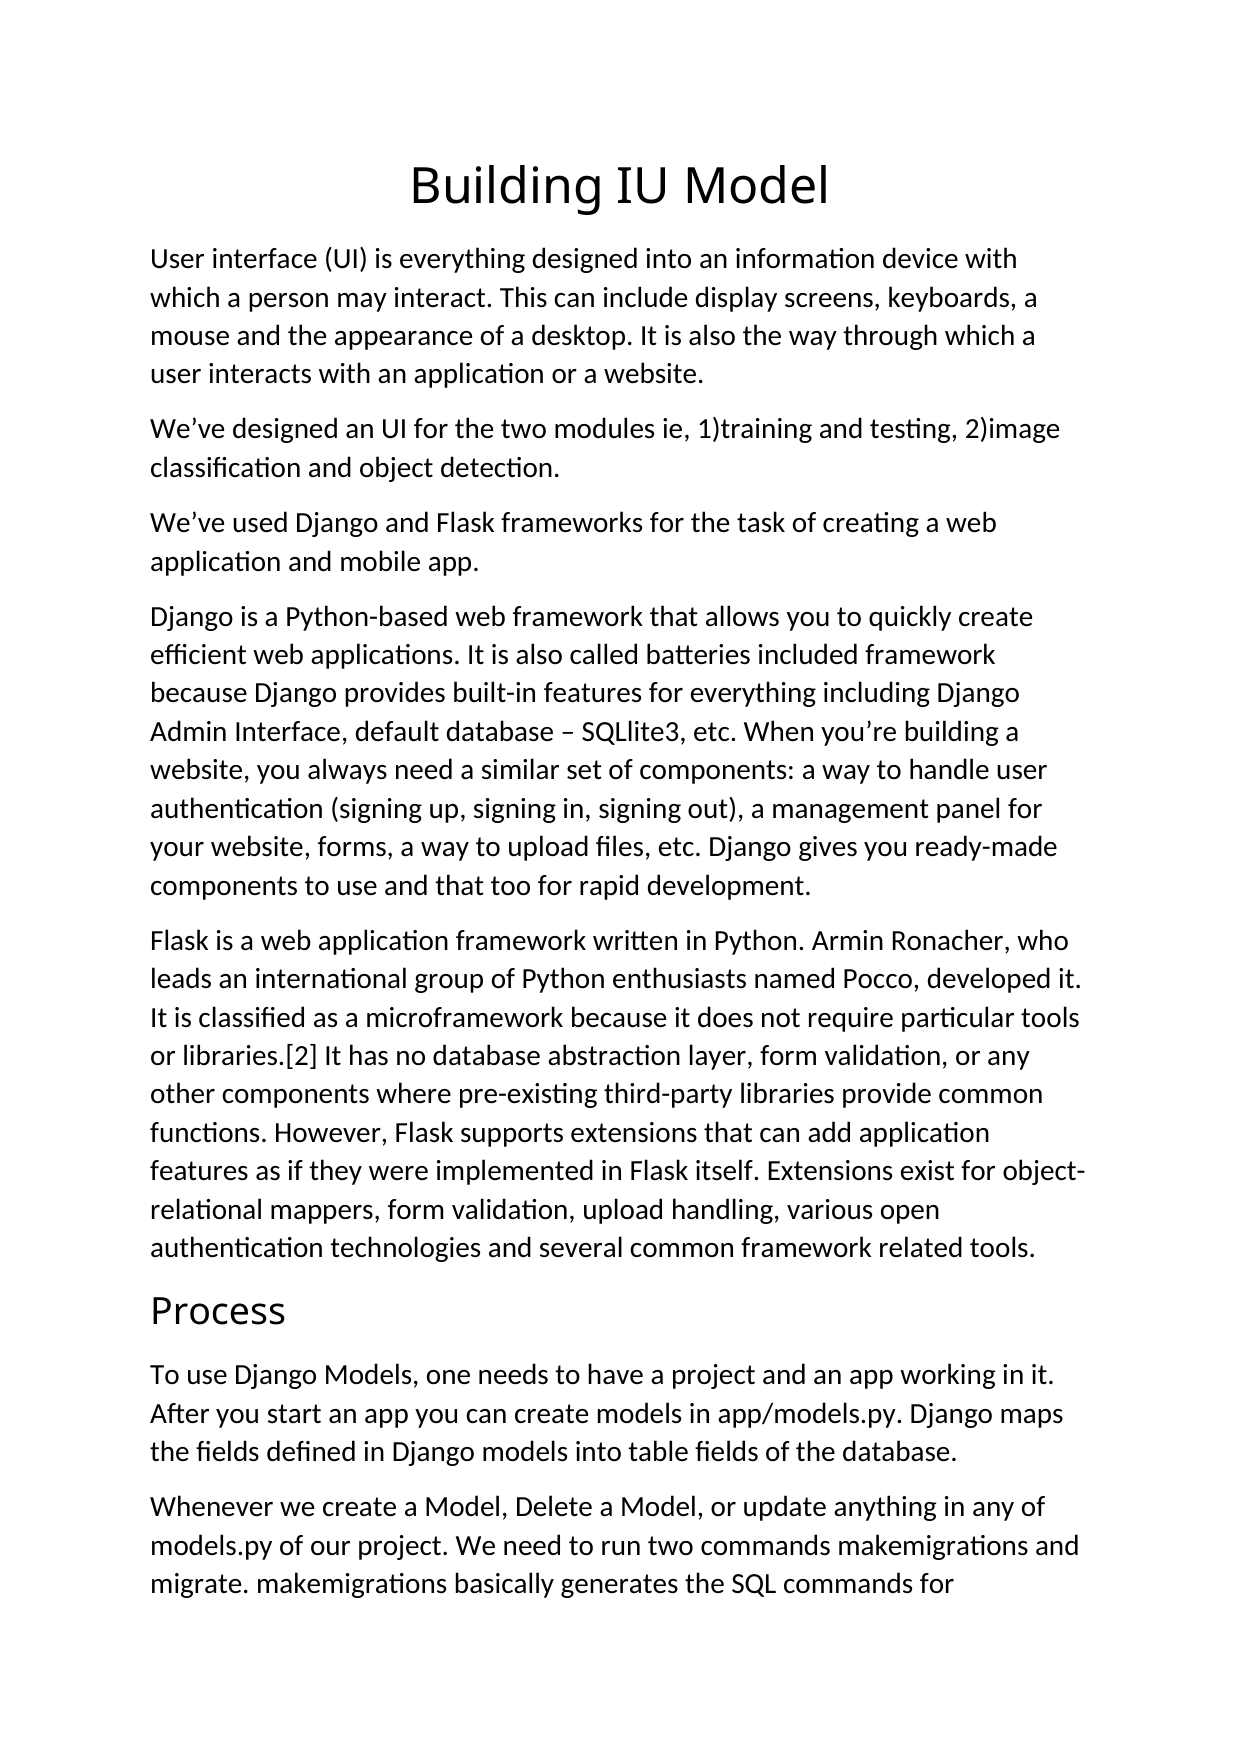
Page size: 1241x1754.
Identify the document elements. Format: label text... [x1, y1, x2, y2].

text We’ve designed an UI for the two modules ie, 1)training and testing, 2)image classification and object detection. [150, 411, 1090, 485]
text To use Django Models, one needs to have a project and an app working in it. After you start an app you can create models in app/models.py. Django maps the fields defined in Django models into table fields of the database. [150, 1356, 1090, 1469]
text Flask is a web application framework written in Python. Armin Ronacher, who leads an international group of Python enthusiasts named Pocco, developed it. It is classified as a microframework because it does not require particular tools or libraries.[2] It has no database abstraction layer, form validation, or any other components where pre-existing third-party libraries provide common functions. However, Flask supports extensions that can add application features as if they were implemented in Flask itself. Extensions exist for object-relational mappers, form validation, upload handling, various open authentication technologies and several common framework related tools. [150, 922, 1090, 1265]
text Building IU Model [150, 150, 1090, 218]
text User interface (UI) is everything designed into an information device with which a person may interact. This can include display screens, keyboards, a mouse and the appearance of a desktop. It is also the way through which a user interacts with an application or a website. [150, 240, 1090, 391]
text We’ve used Django and Flask frameworks for the task of creating a web application and mobile app. [150, 504, 1090, 578]
text Django is a Python-based web framework that allows you to quickly create efficient web applications. It is also called batteries included framework because Django provides built-in features for everything including Django Admin Interface, default database – SQLlite3, etc. When you’re building a website, you always need a similar set of components: a way to handle user authentication (signing up, signing in, signing out), a management panel for your website, forms, a way to upload files, etc. Django gives you ready-made components to use and that too for rapid development. [150, 598, 1090, 902]
text Process [150, 1284, 1090, 1336]
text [150, 1488, 1090, 1601]
